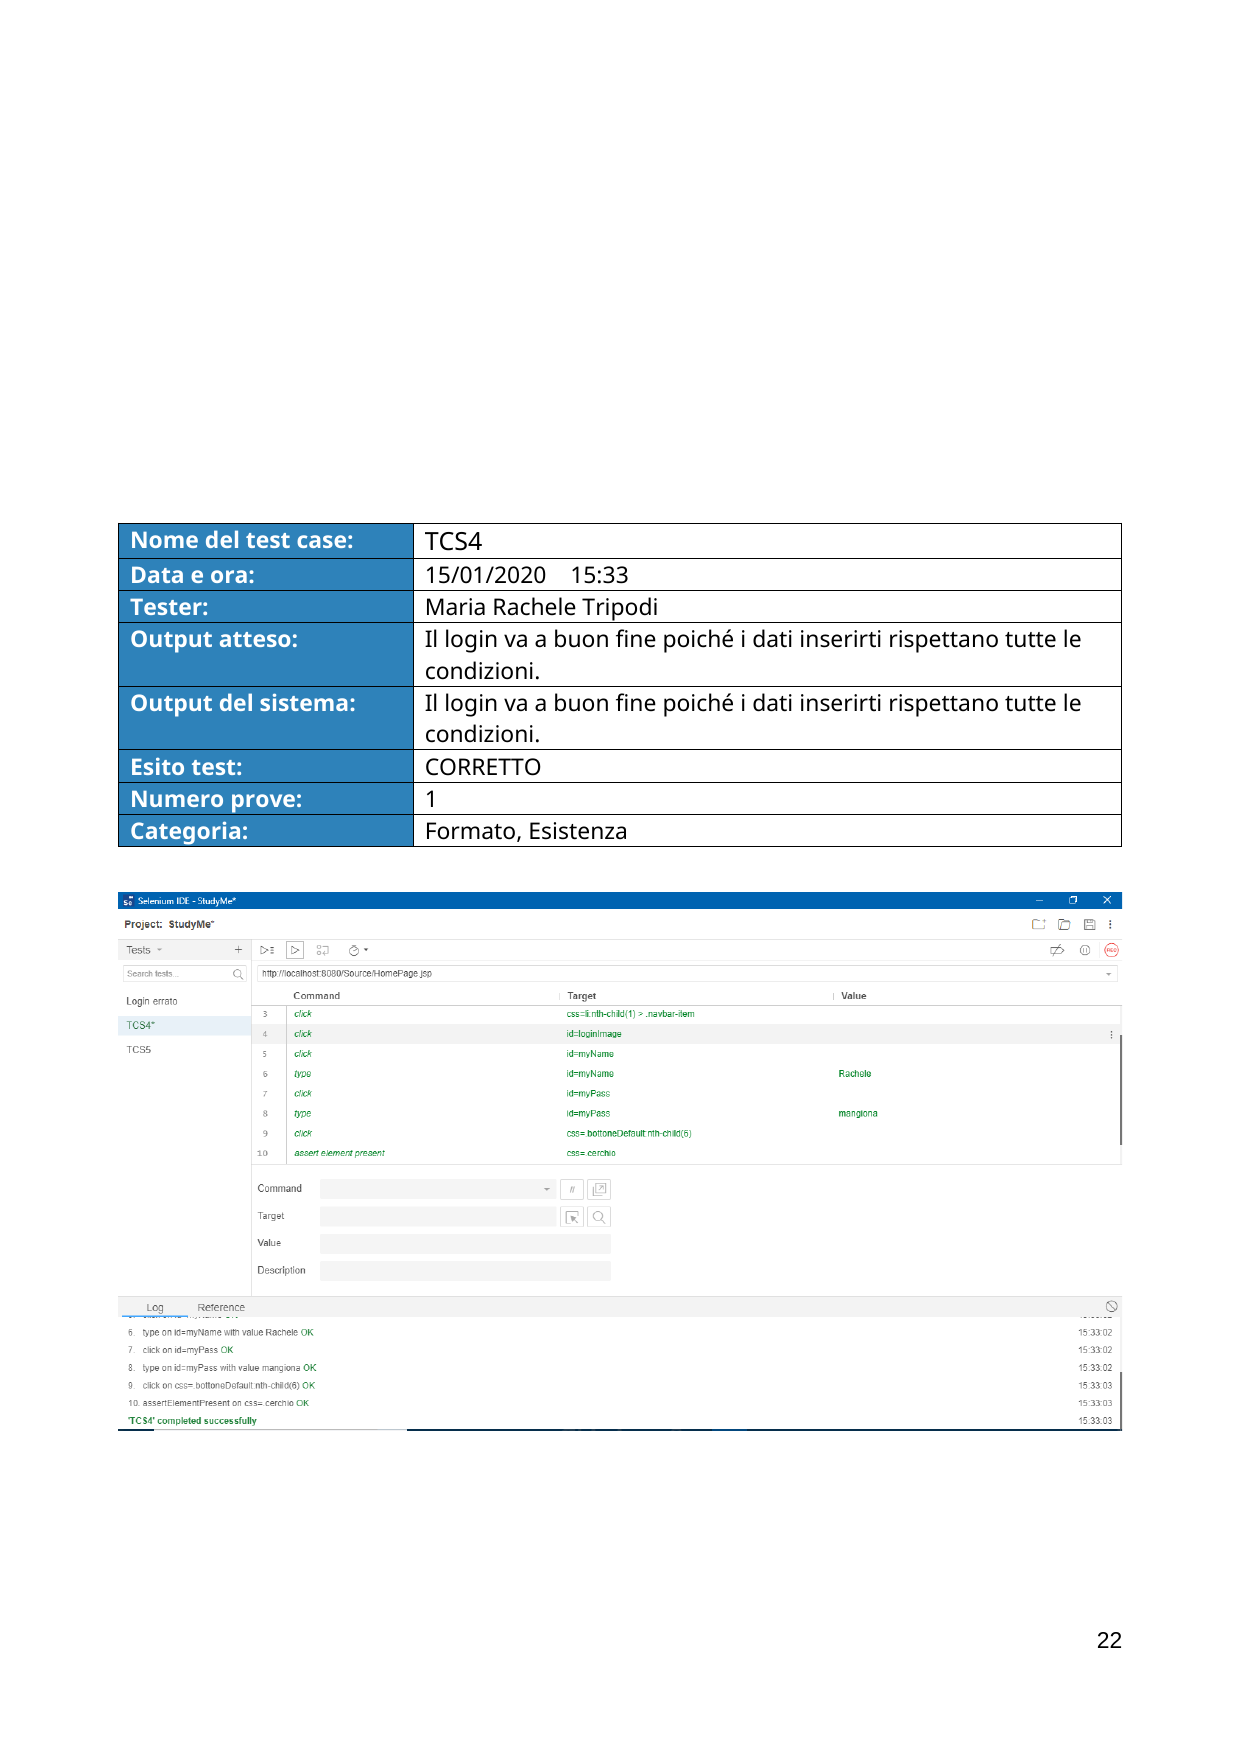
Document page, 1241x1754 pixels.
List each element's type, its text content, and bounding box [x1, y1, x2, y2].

table_cell Categoria: [119, 815, 413, 846]
table_cell Esito test: [119, 750, 413, 782]
table_cell Tester: [119, 591, 413, 622]
table_cell Output del sistema: [119, 687, 413, 749]
picture [118, 892, 1123, 1431]
table_cell Formato, Esistenza [414, 815, 1121, 846]
table_header Nome del test case: [119, 524, 413, 558]
table_cell 1 [414, 783, 1121, 814]
table_cell Il login va a buon fine poiché i dati inserirti rispettano tutte le condizioni. [414, 623, 1121, 686]
table_cell CORRETTO [414, 750, 1121, 782]
table_header TCS4 [414, 524, 1121, 558]
table_cell Maria Rachele Tripodi [414, 591, 1121, 622]
table_cell 15/01/2020 15:33 [414, 559, 1121, 590]
table_cell Output atteso: [119, 623, 413, 686]
table_cell Numero prove: [119, 783, 413, 814]
table_cell Data e ora: [119, 559, 413, 590]
table_cell Il login va a buon fine poiché i dati inserirti rispettano tutte le condizioni. [414, 687, 1121, 749]
